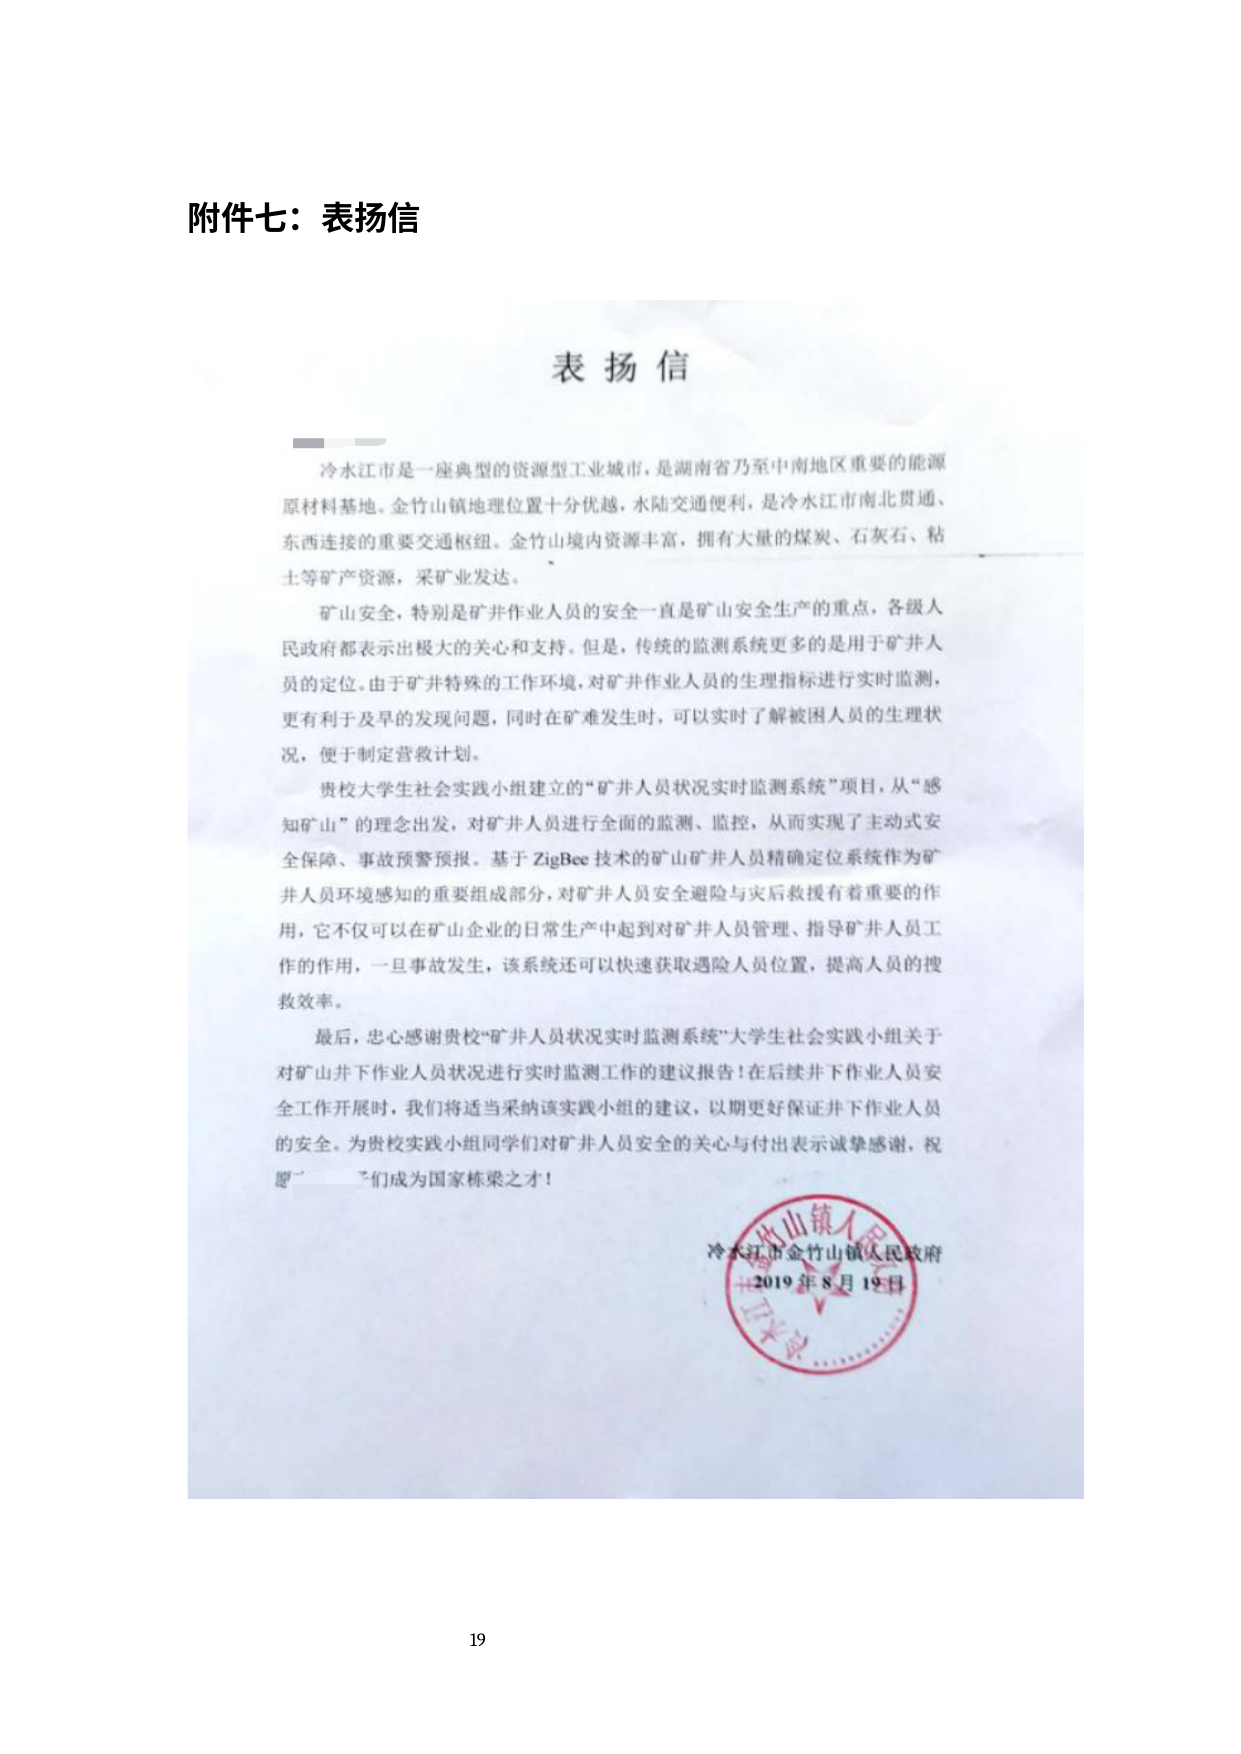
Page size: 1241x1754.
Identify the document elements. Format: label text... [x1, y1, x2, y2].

subtitle 附件七：表扬信 [187, 172, 1053, 260]
picture [187, 300, 1084, 1499]
